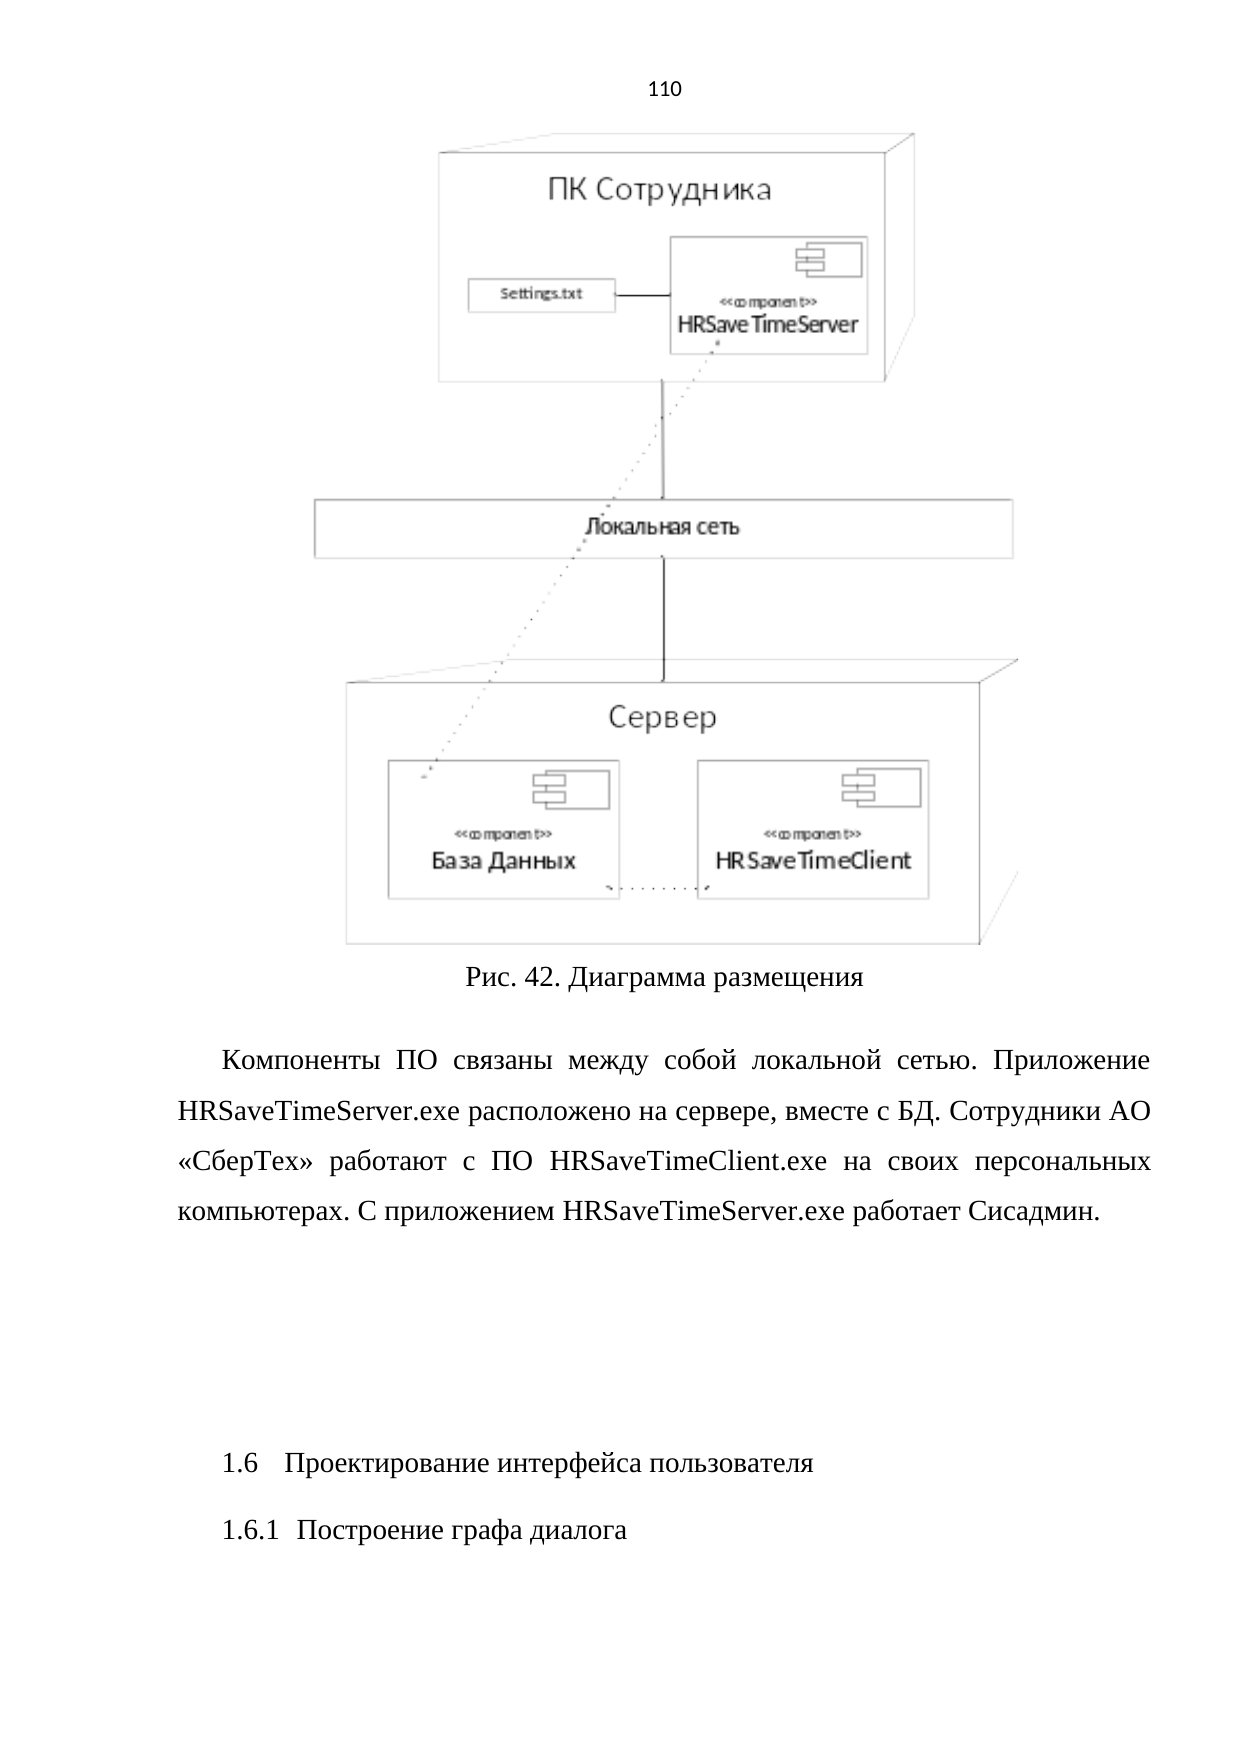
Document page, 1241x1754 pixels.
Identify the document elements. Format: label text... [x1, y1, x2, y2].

list Проектирование интерфейса пользователя [221, 1445, 1152, 1478]
text Рис. 42. Диаграмма размещения [177, 959, 1152, 992]
text Компоненты ПО связаны между собой локальной сетью. Приложение HRSaveTimeServer.exe расположено на сервере, вместе с БД. Сотрудники АО «СберТех» работают с ПО HRSaveTimeClient.exe на своих персональных компьютерах. С приложением HRSaveTimeServer.exe работает Сисадмин. [177, 1042, 1152, 1227]
list Построение графа диалога [221, 1512, 1152, 1546]
